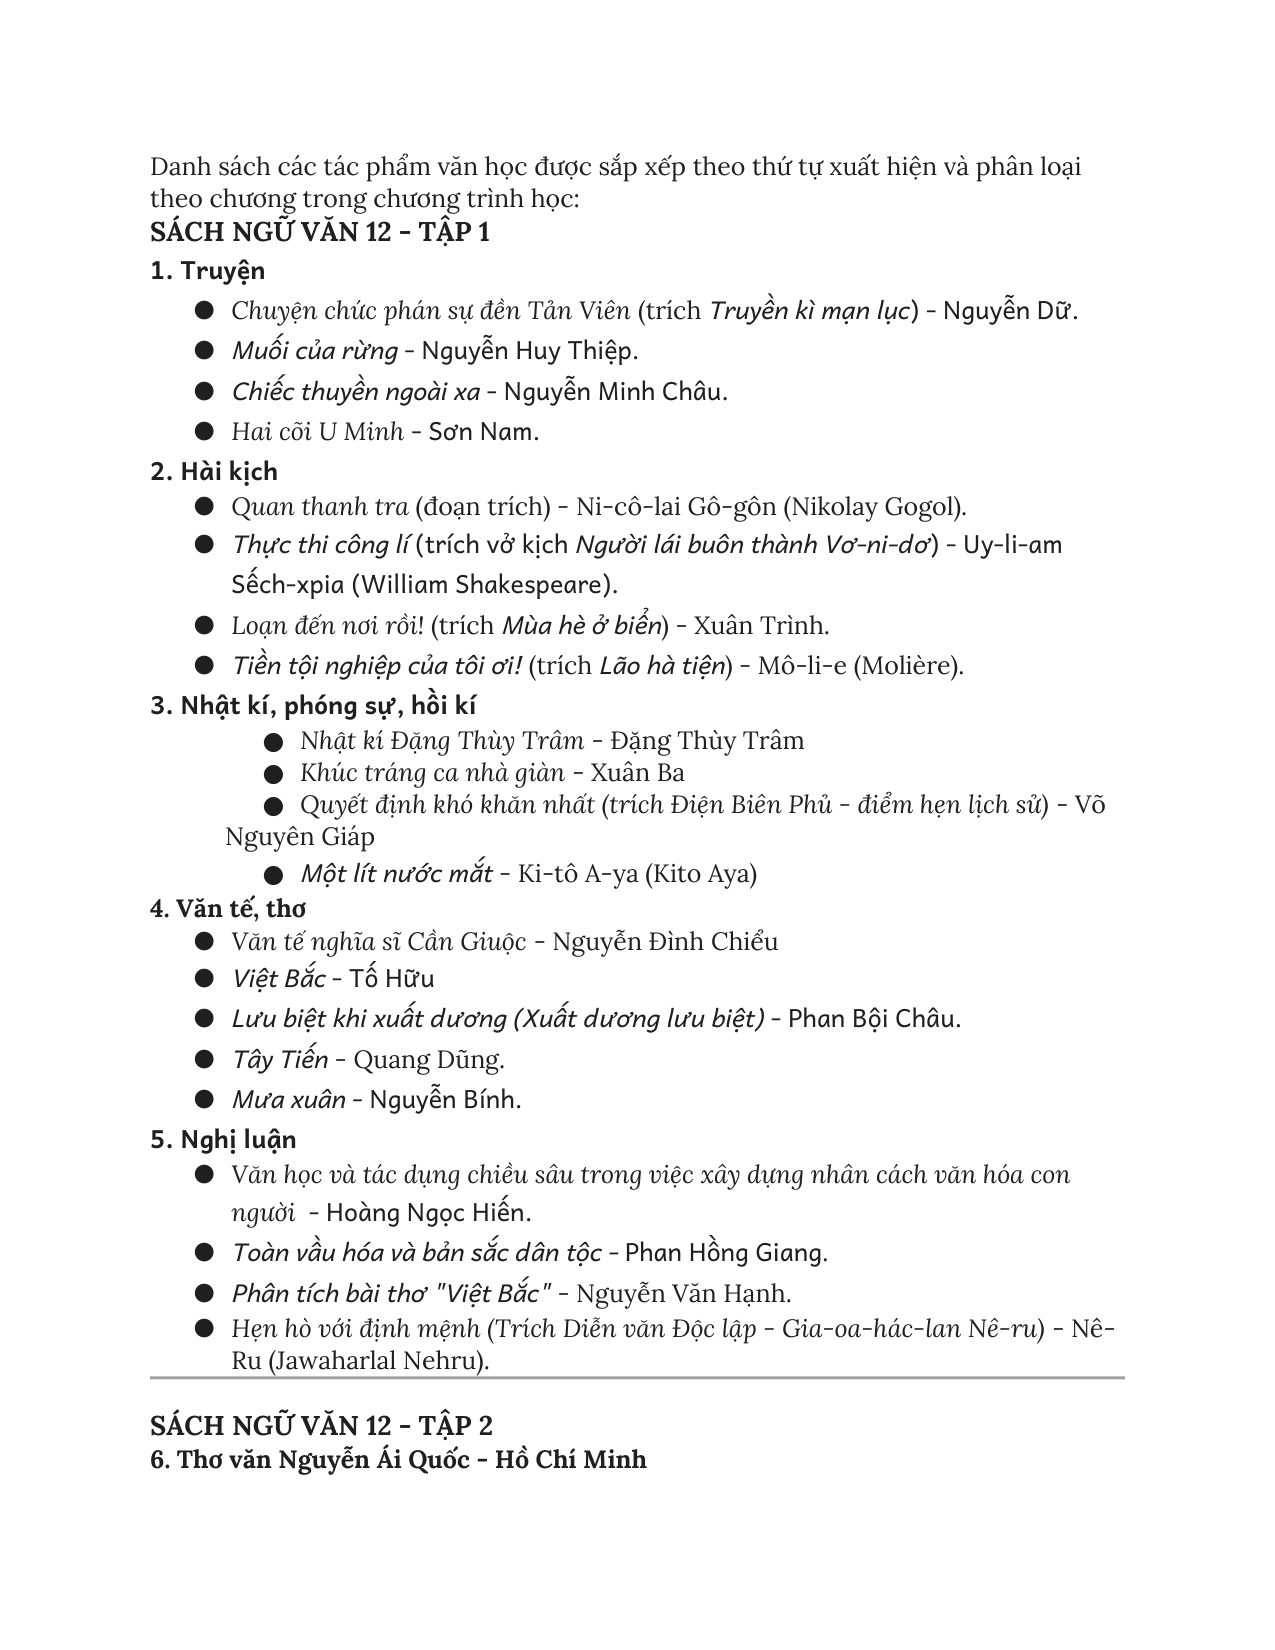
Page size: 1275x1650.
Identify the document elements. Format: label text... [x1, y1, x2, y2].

list Việt Bắc - Tố Hữu [194, 957, 1125, 997]
subtitle SÁCH NGỮ VĂN 12 - TẬP 2 [150, 1408, 1125, 1443]
list Nhật kí Đặng Thùy Trâm - Đặng Thùy Trâm [225, 724, 1125, 756]
text 5. Nghị luận [150, 1118, 1125, 1159]
list Hẹn hò với định mệnh (Trích Diễn văn Độc lập - Gia-oa-hác-lan Nê-ru) - Nê-Ru (Jawaharlal Nehru). [194, 1312, 1125, 1376]
list Thực thi công lí (trích vở kịch Người lái buôn thành Vơ-ni-dơ) - Uy-li-am Sếch-xpia (William Shakespeare). [194, 523, 1125, 603]
text 3. Nhật kí, phóng sự, hồi kí [150, 684, 1125, 724]
list Khúc tráng ca nhà giàn - Xuân Ba [225, 756, 1125, 788]
list Loạn đến nơi rồi! (trích Mùa hè ở biển) - Xuân Trình. [194, 603, 1125, 644]
list Toàn vầu hóa và bản sắc dân tộc - Phan Hồng Giang. [194, 1231, 1125, 1272]
text Danh sách các tác phẩm văn học được sắp xếp theo thứ tự xuất hiện và phân loại theo chương trong chương trình học: [150, 150, 1125, 214]
text 6. Thơ văn Nguyễn Ái Quốc - Hồ Chí Minh [150, 1443, 1125, 1475]
list Tây Tiến - Quang Dũng. [194, 1038, 1125, 1078]
list Chuyện chức phán sự đền Tản Viên (trích Truyền kì mạn lục) - Nguyễn Dữ. [194, 289, 1125, 329]
list Quyết định khó khăn nhất (trích Điện Biên Phủ - điểm hẹn lịch sử) - Võ Nguyên Giáp [225, 788, 1125, 852]
list Văn học và tác dụng chiều sâu trong việc xây dựng nhân cách văn hóa con người - Hoàng Ngọc Hiến. [194, 1159, 1125, 1231]
list Một lít nước mắt - Ki-tô A-ya (Kito Aya) [225, 852, 1125, 893]
list Văn tế nghĩa sĩ Cần Giuộc - Nguyễn Đình Chiểu [194, 925, 1125, 957]
text 1. Truyện [150, 249, 1125, 289]
list Tiền tội nghiệp của tôi ơi! (trích Lão hà tiện) - Mô-li-e (Molière). [194, 644, 1125, 684]
list Muối của rừng - Nguyễn Huy Thiệp. [194, 329, 1125, 369]
list Quan thanh tra (đoạn trích) - Ni-cô-lai Gô-gôn (Nikolay Gogol). [194, 491, 1125, 523]
text 2. Hài kịch [150, 450, 1125, 491]
subtitle SÁCH NGỮ VĂN 12 - TẬP 1 [150, 214, 1125, 249]
list Mưa xuân - Nguyễn Bính. [194, 1078, 1125, 1118]
list Hai cõi U Minh - Sơn Nam. [194, 410, 1125, 450]
text 4. Văn tế, thơ [150, 893, 1125, 925]
list Phân tích bài thơ "Việt Bắc" - Nguyễn Văn Hạnh. [194, 1272, 1125, 1312]
list Lưu biệt khi xuất dương (Xuất dương lưu biệt) - Phan Bội Châu. [194, 997, 1125, 1038]
list Chiếc thuyền ngoài xa - Nguyễn Minh Châu. [194, 369, 1125, 410]
